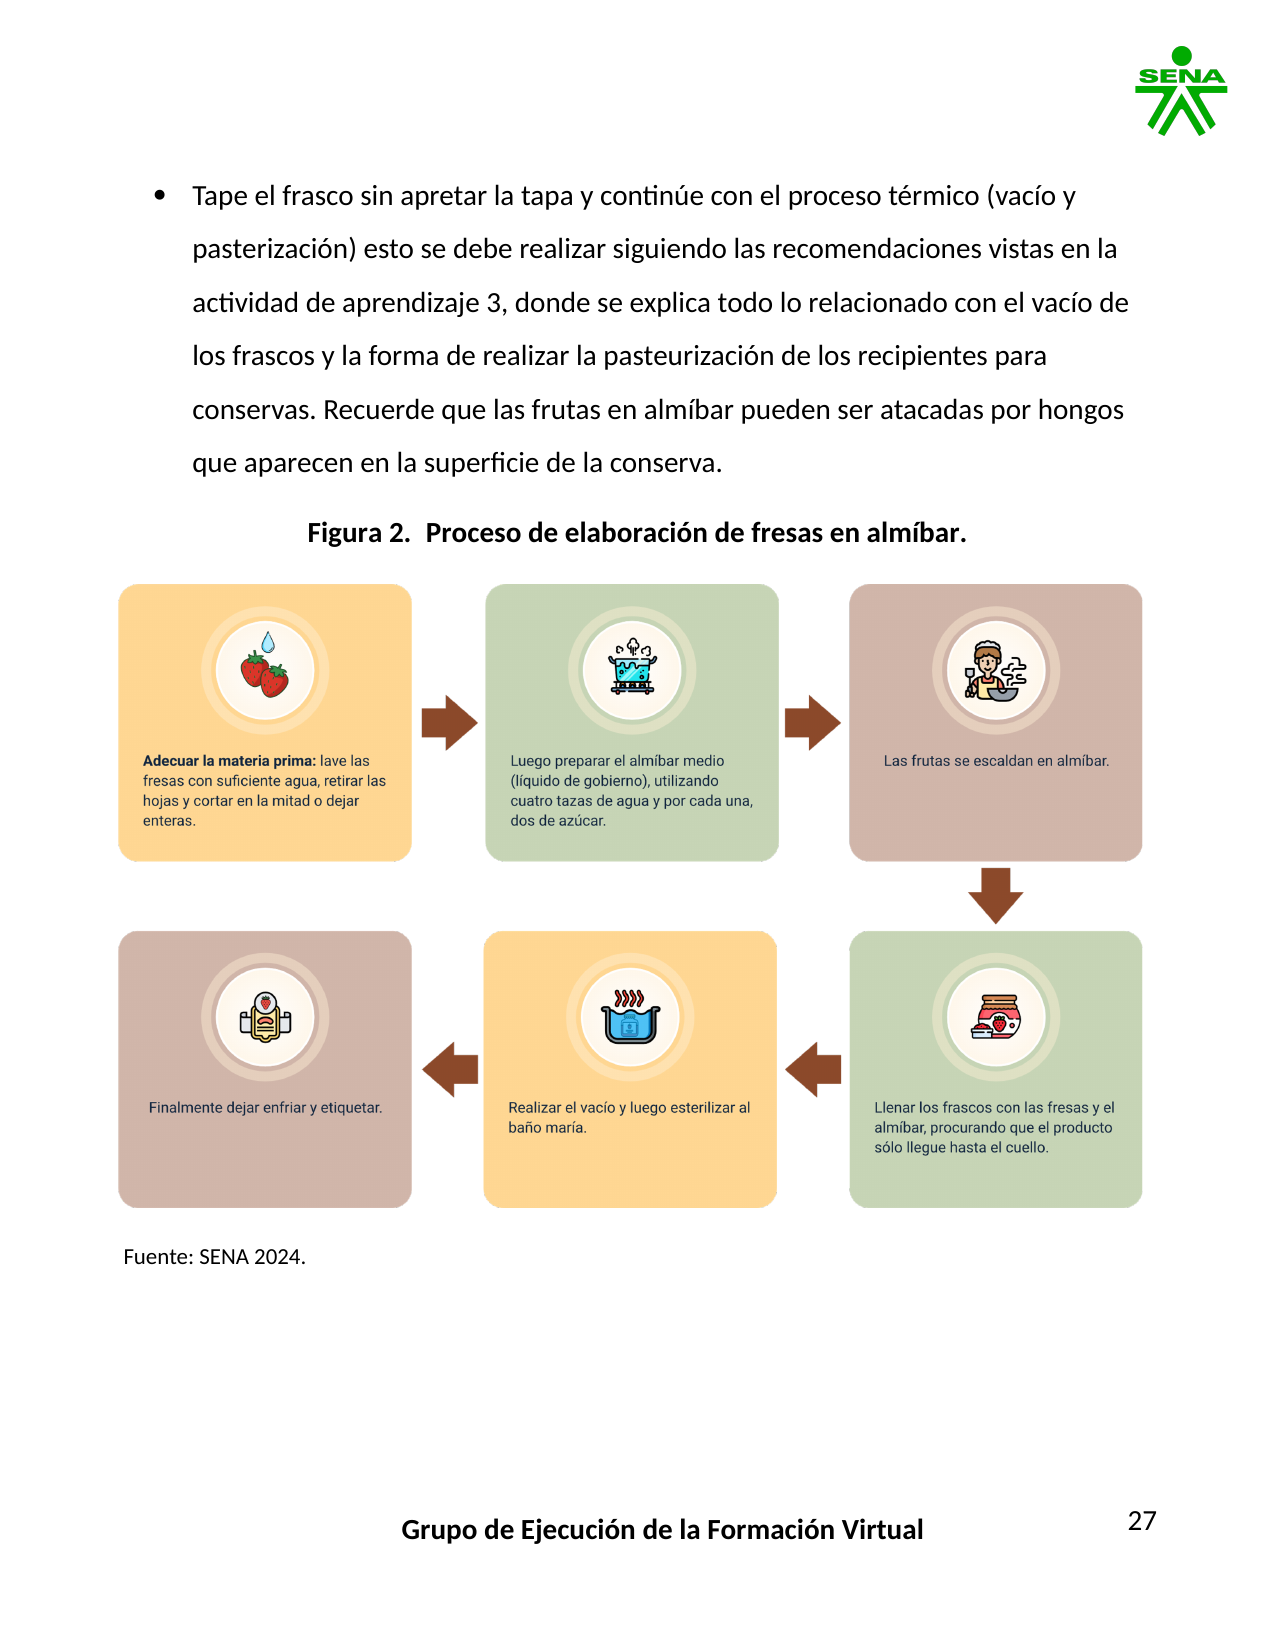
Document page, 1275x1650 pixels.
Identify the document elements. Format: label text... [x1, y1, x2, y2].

list Tape el frasco sin apretar la tapa y continúe con el proceso térmico (vacío y pasterización) esto se debe realizar siguiendo las recomendaciones vistas en la actividad de aprendizaje 3, donde se explica todo lo relacionado con el vacío de los frascos y la forma de realizar la pasteurización de los recipientes para conservas. Recuerde que las frutas en almíbar pueden ser atacadas por hongos que aparecen en la superficie de la conserva. [154, 177, 1157, 480]
picture [1135, 46, 1228, 136]
picture [118, 584, 1143, 1208]
text Proceso de elaboración de fresas en almíbar. [118, 514, 1157, 550]
text Fuente: SENA 2024. [118, 1242, 1157, 1270]
